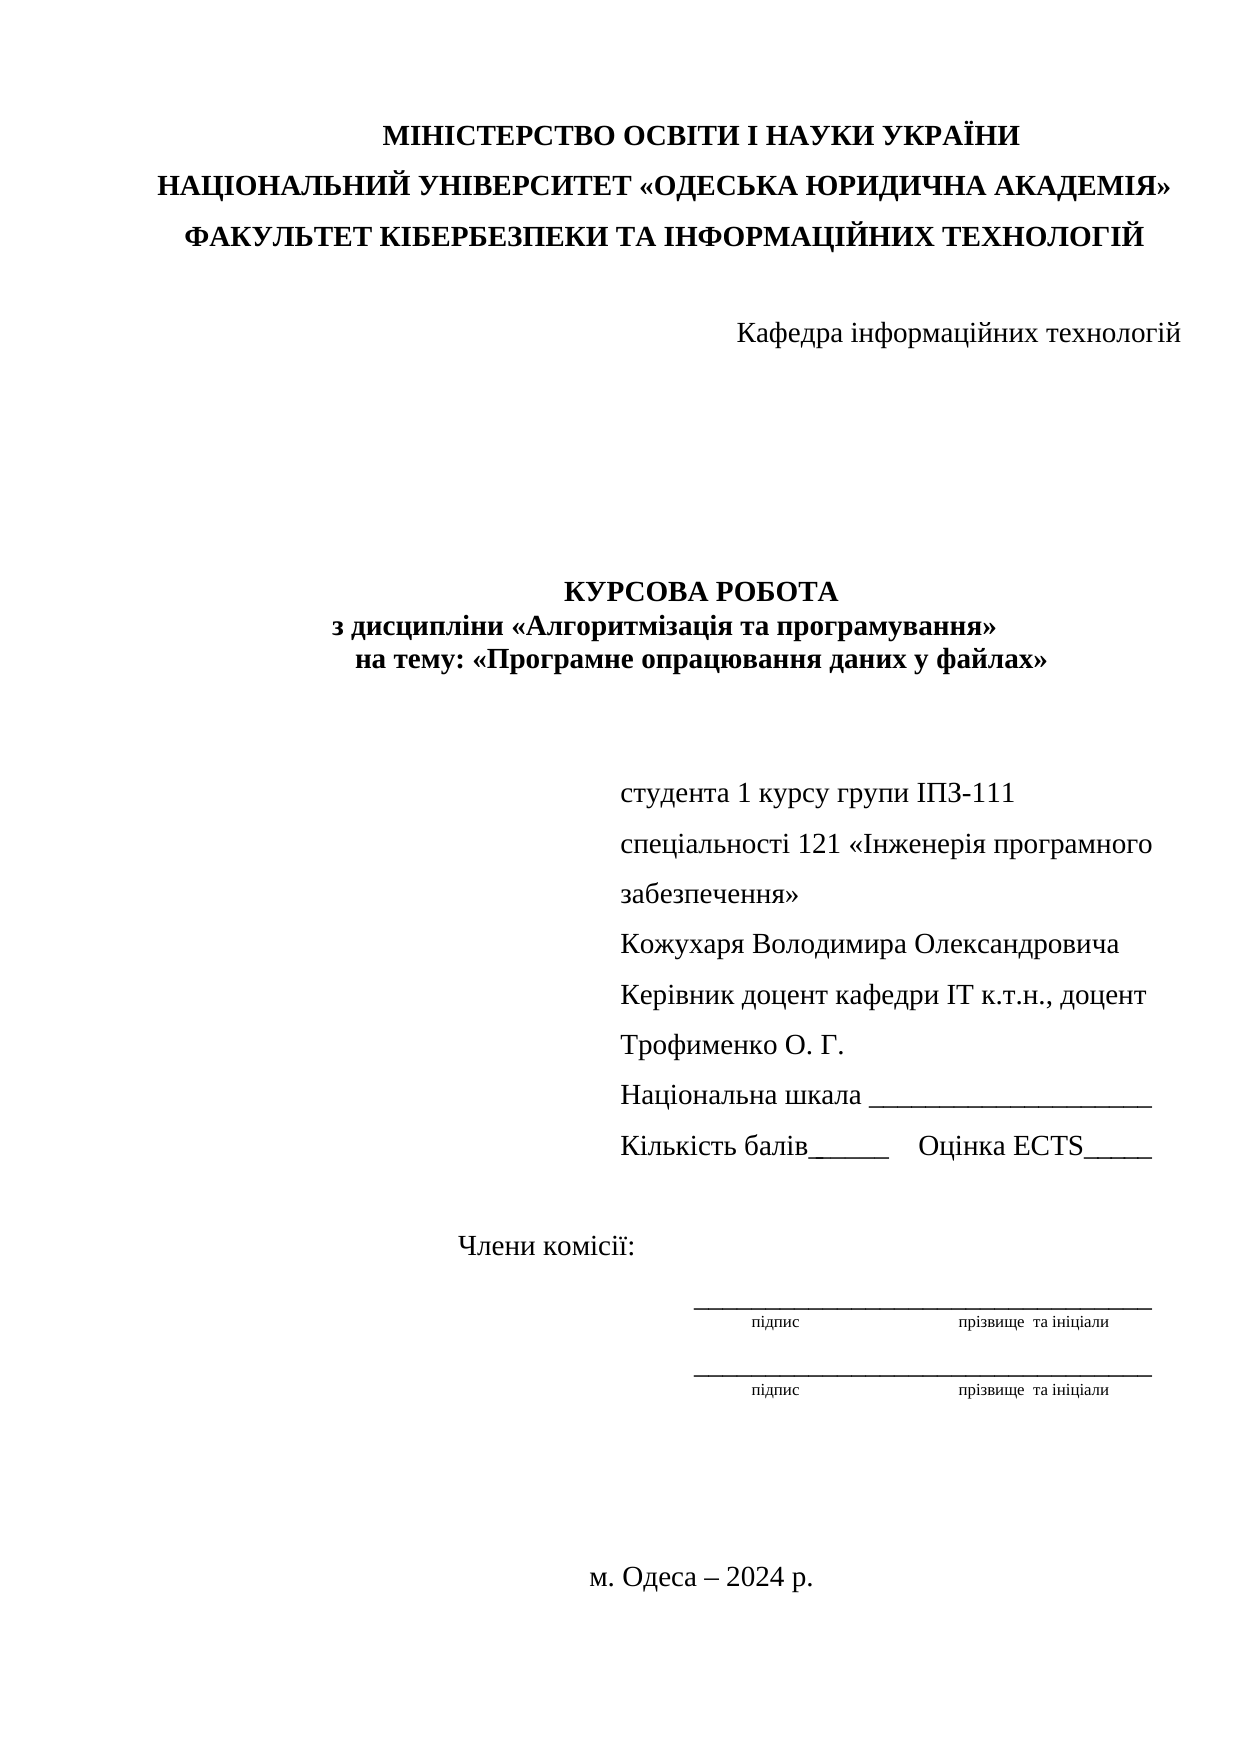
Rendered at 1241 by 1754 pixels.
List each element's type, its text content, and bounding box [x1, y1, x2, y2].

text студента 1 курсу групи ІПЗ-111 [620, 725, 1181, 809]
text Керівник доцент кафедри ІТ к.т.н., доцент Трофименко О. Г. Національна шкала [620, 977, 1181, 1111]
text на тему: «Програмне опрацювання даних у файлах» [148, 641, 1181, 675]
text підпис прізвище та ініціали [620, 1312, 1181, 1346]
text КУРСОВА РОБОТА з дисципліни «Алгоритмізація та програмування» [148, 574, 1181, 641]
text Кількість балів _____ Оцінка ECTS [620, 1128, 1181, 1161]
text м. Одеса – 2024 р. [148, 1559, 1181, 1592]
text МІНІСТЕРСТВО ОСВІТИ І НАУКИ УКРАЇНИ [148, 118, 1181, 152]
text Кафедра інформаційних технологій [148, 315, 1181, 349]
text НАЦІОНАЛЬНИЙ УНІВЕРСИТЕТ «ОДЕСЬКА ЮРИДИЧНА АКАДЕМІЯ» [148, 168, 1181, 202]
text підпис прізвище та ініціали [620, 1379, 1181, 1413]
text ФАКУЛЬТЕТ КІБЕРБЕЗПЕКИ ТА ІНФОРМАЦІЙНИХ ТЕХНОЛОГІЙ [148, 219, 1181, 252]
text спеціальності 121 «Інженерія програмного забезпечення» Кожухаря Володимира Олександровича [620, 826, 1181, 960]
text Члени комісії: [148, 1228, 1181, 1262]
